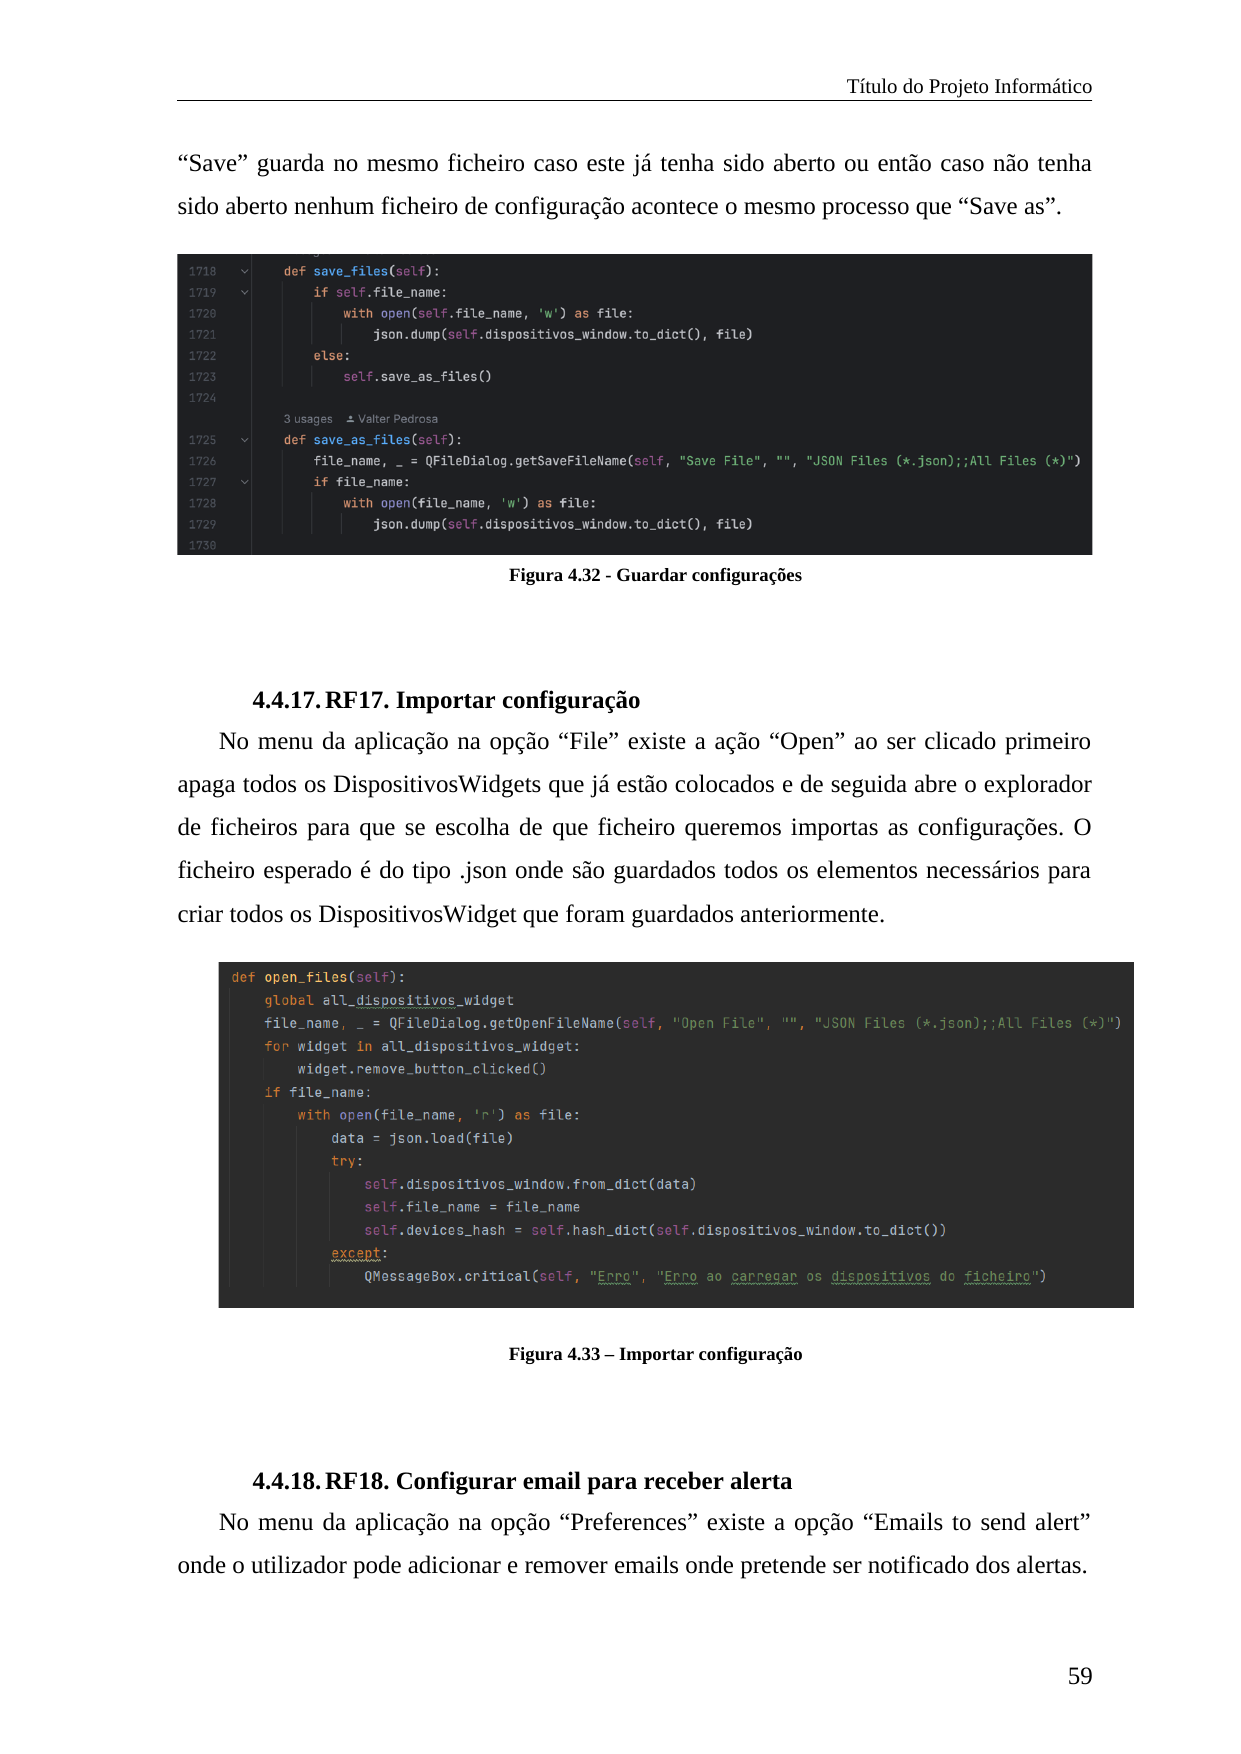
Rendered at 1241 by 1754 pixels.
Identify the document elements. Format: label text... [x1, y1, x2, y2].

text No menu da aplicação na opção “Preferences” existe a opção “Emails to send alert” onde o utilizador pode adicionar e remover emails onde pretende ser notificado dos alertas. [177, 1507, 1092, 1579]
subtitle RF18. Configurar email para receber alerta [252, 1466, 1092, 1494]
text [177, 148, 1092, 219]
picture [218, 962, 1134, 1308]
picture [177, 254, 1093, 555]
subtitle RF17. Importar configuração [252, 685, 1092, 714]
text No menu da aplicação na opção “File” existe a ação “Open” ao ser clicado primeiro apaga todos os DispositivosWidgets que já estão colocados e de seguida abre o explorador de ficheiros para que se escolha de que ficheiro queremos importas as configurações. O ficheiro esperado é do tipo .json onde são guardados todos os elementos necessários para criar todos os DispositivosWidget que foram guardados anteriormente. [177, 726, 1092, 927]
